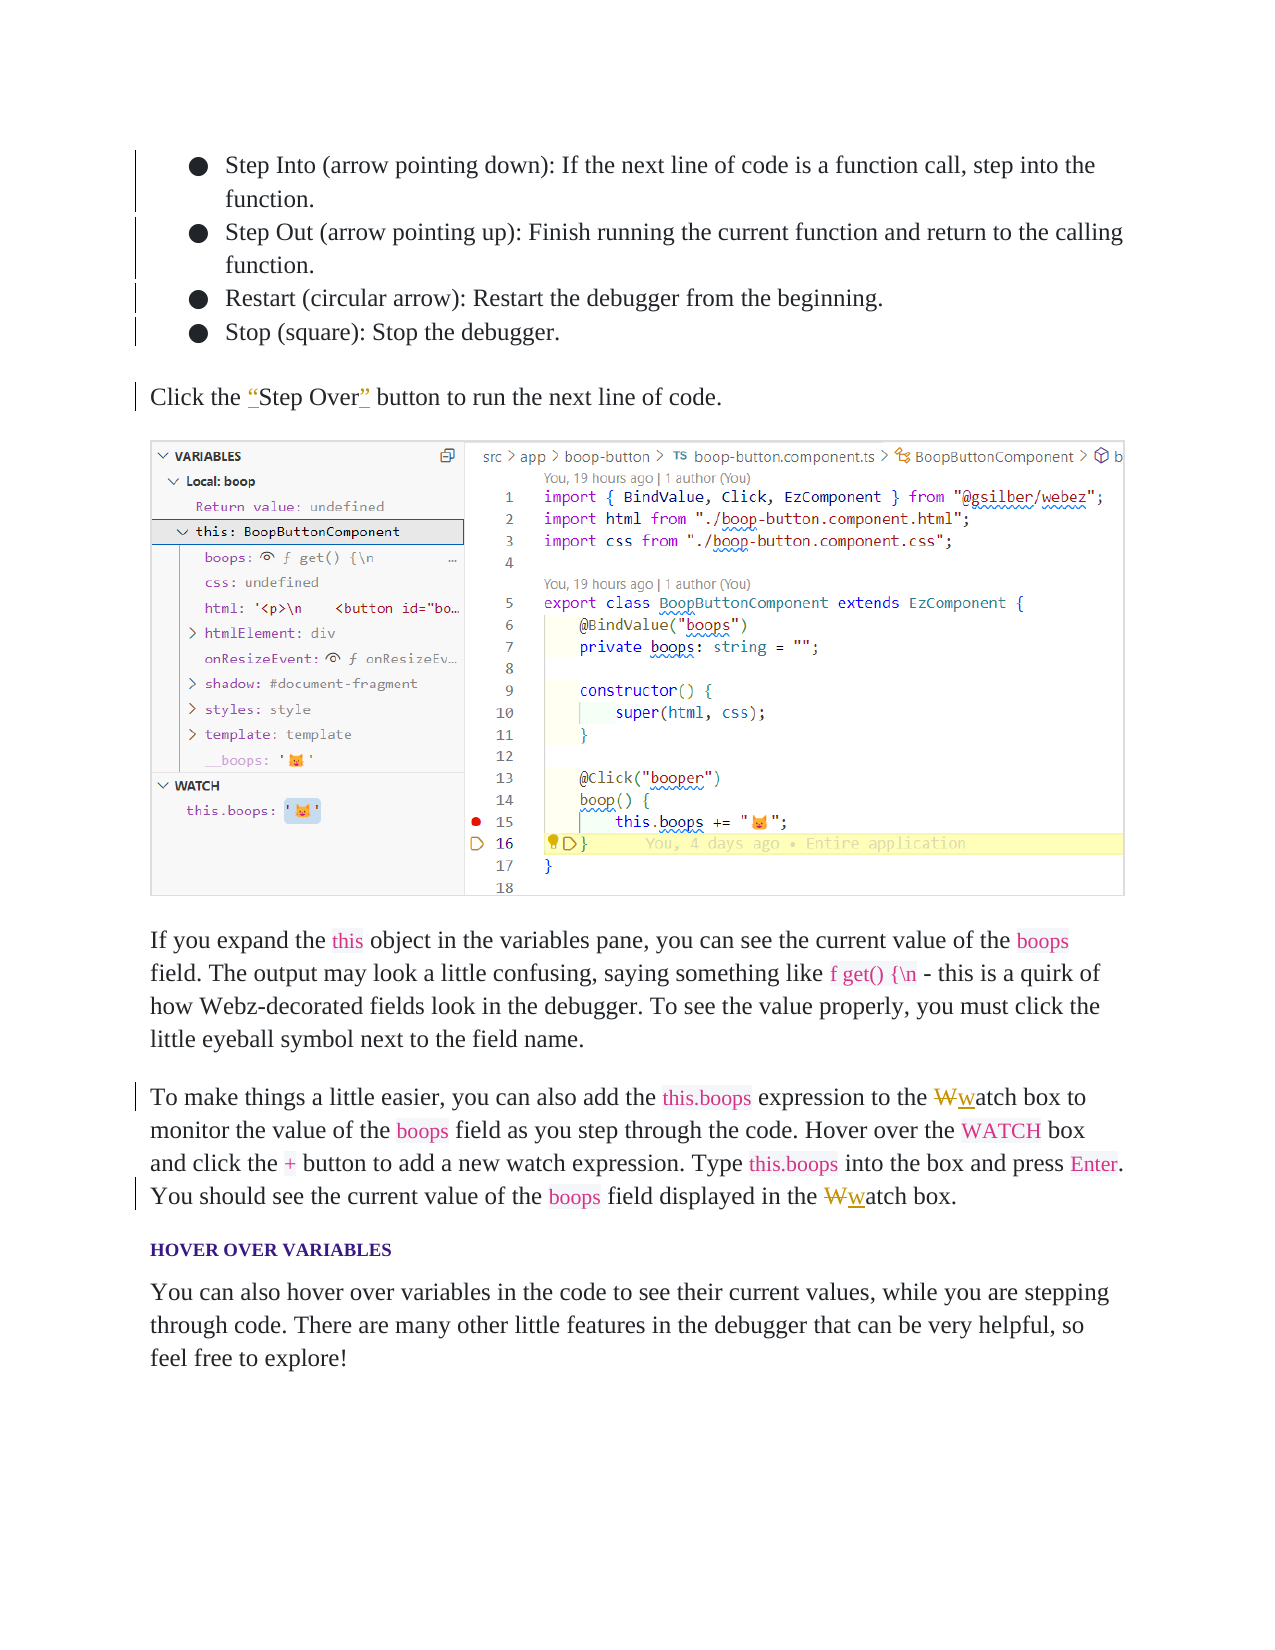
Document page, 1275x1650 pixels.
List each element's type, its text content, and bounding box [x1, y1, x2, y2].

text Click the Step Over button to run the next line of code. [150, 382, 1125, 411]
list Step Out (arrow pointing up): Finish running the current function and return to the calling function. [187, 217, 1125, 279]
text If you expand the this object in the variables pane, you can see the current value of the boops field. The output may look a little confusing, saying something like f get() {\n - this is a quirk of how Webz-decorated fields look in the debugger. To see the value properly, you must click the little eyeball symbol next to the field name. [150, 925, 1125, 1053]
text To make things a little easier, you can also add the this.boops expression to the atch box to monitor the value of the boops field as you step through the code. Hover over the WATCH box and click the + button to add a new watch expression. Type this.boops into the box and press Enter. You should see the current value of the boops field displayed in the atch box. [150, 1082, 1125, 1210]
list Stop (square): Stop the debugger. [187, 317, 1125, 346]
picture [152, 442, 1123, 895]
list Step Into (arrow pointing down): If the next line of code is a function call, step into the function. [187, 150, 1125, 212]
text You can also hover over variables in the code to see their current values, while you are stepping through code. There are many other little features in the debugger that can be very helpful, so feel free to explore! [150, 1277, 1125, 1371]
text HOVER OVER VARIABLES [150, 1239, 1125, 1261]
list Restart (circular arrow): Restart the debugger from the beginning. [187, 283, 1125, 313]
